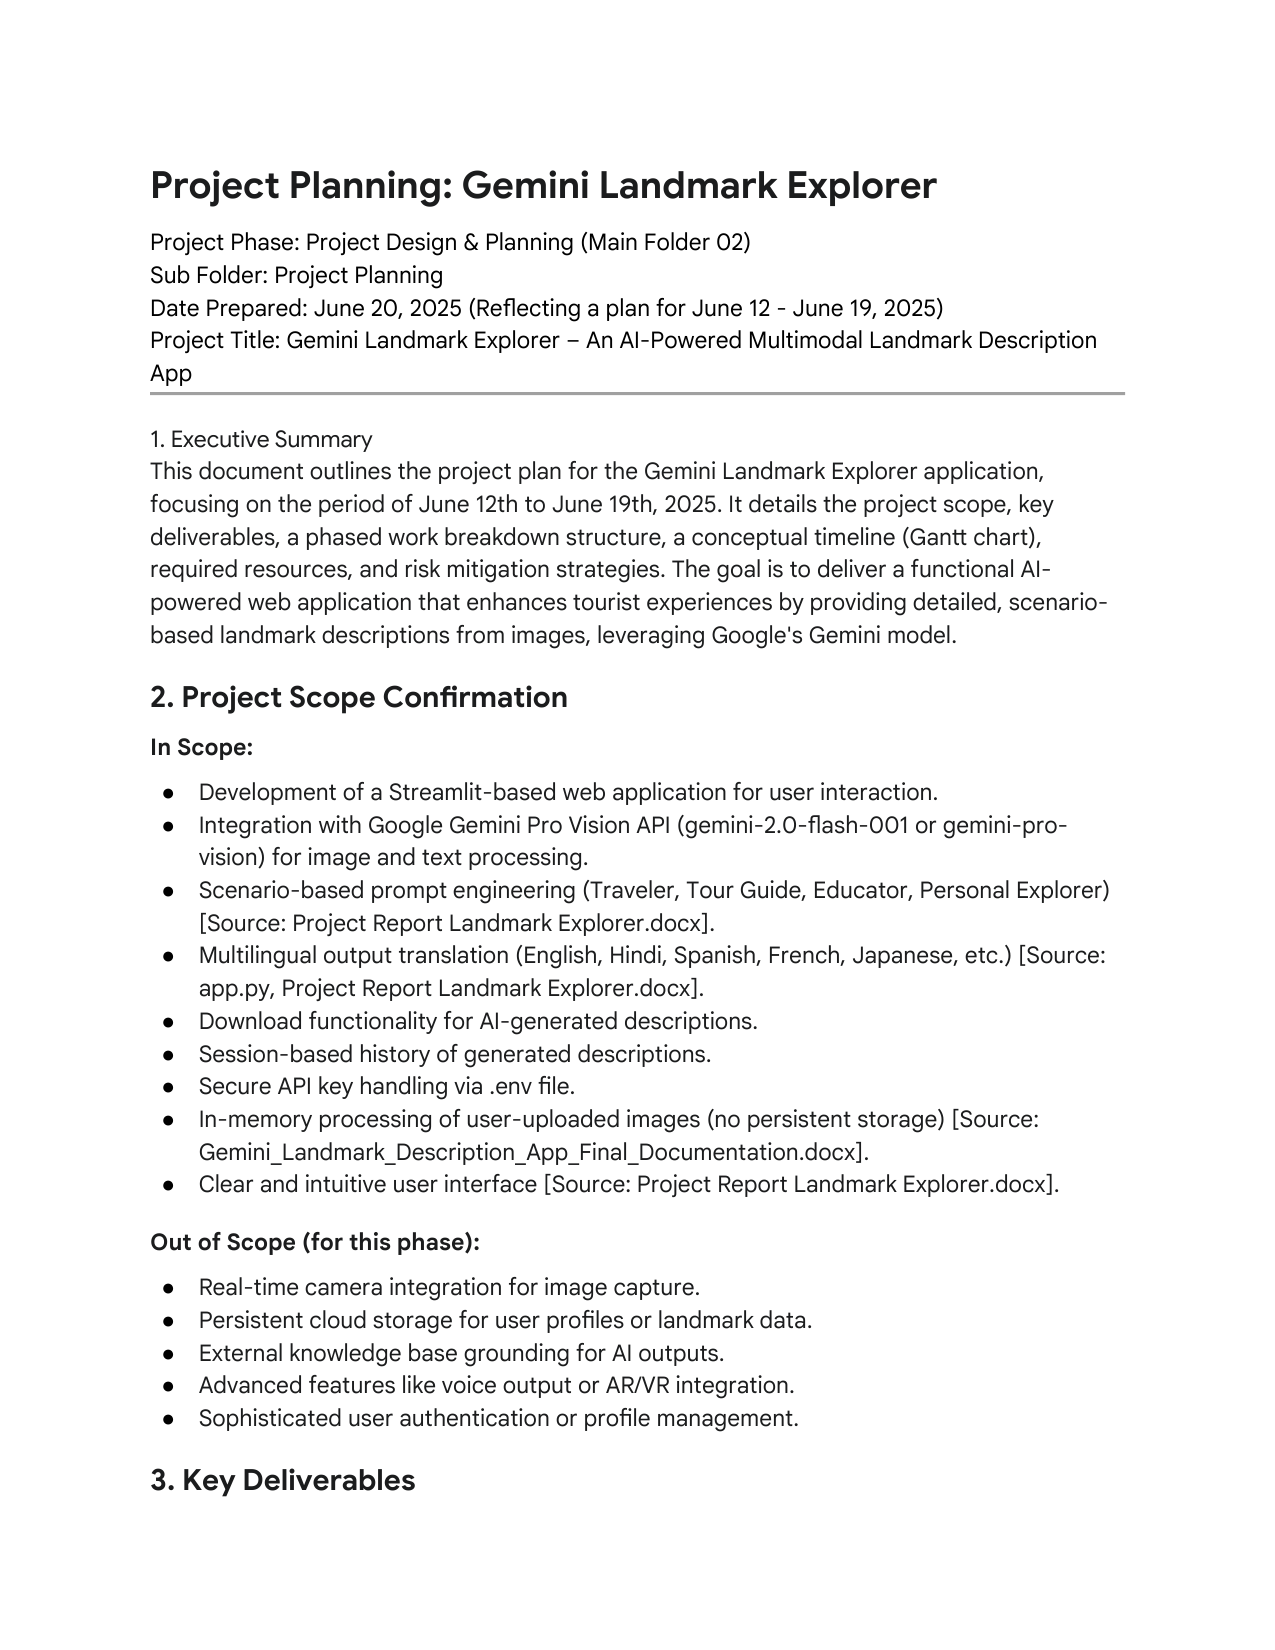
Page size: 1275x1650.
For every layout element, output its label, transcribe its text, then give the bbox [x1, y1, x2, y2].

list Session-based history of generated descriptions. [161, 1040, 1125, 1068]
list In-memory processing of user-uploaded images (no persistent storage) [Source: Gemini_Landmark_Description_App_Final_Documentation.docx]. [161, 1105, 1125, 1167]
subtitle 2. Project Scope Confirmation [150, 679, 1125, 715]
text Project Phase: Project Design & Planning (Main Folder 02) [150, 228, 1125, 257]
list Scenario-based prompt engineering (Traveler, Tour Guide, Educator, Personal Explorer) [Source: Project Report Landmark Explorer.docx]. [161, 876, 1125, 938]
list Sophisticated user authentication or profile management. [161, 1404, 1125, 1433]
text Out of Scope (for this phase): [150, 1228, 1125, 1257]
list Clear and intuitive user interface [Source: Project Report Landmark Explorer.docx]. [161, 1171, 1125, 1199]
list Multilingual output translation (English, Hindi, Spanish, French, Japanese, etc.) [Source: app.py, Project Report Landmark Explorer.docx]. [161, 942, 1125, 1003]
text Date Prepared: June 20, 2025 (Reflecting a plan for June 12 - June 19, 2025) [150, 294, 1125, 323]
text This document outlines the project plan for the Gemini Landmark Explorer application, focusing on the period of June 12th to June 19th, 2025. It details the project scope, key deliverables, a phased work breakdown structure, a conceptual timeline (Gantt chart), required resources, and risk mitigation strategies. The goal is to deliver a functional AI-powered web application that enhances tourist experiences by providing detailed, scenario-based landmark descriptions from images, leveraging Google's Gemini model. [150, 457, 1125, 650]
text Project Title: Gemini Landmark Explorer – An AI-Powered Multimodal Landmark Description App1. Executive Summary [150, 327, 1125, 392]
list Download functionality for AI-generated descriptions. [161, 1007, 1125, 1036]
text Sub Folder: Project Planning [150, 261, 1125, 290]
text In Scope: [150, 733, 1125, 762]
text Project Title: Gemini Landmark Explorer – An AI-Powered Multimodal Landmark Description App1. Executive Summary [150, 396, 1125, 453]
subtitle 3. Key Deliverables [150, 1462, 1125, 1499]
list Development of a Streamlit-based web application for user interaction. [161, 778, 1125, 807]
subtitle Project Planning: Gemini Landmark Explorer [150, 162, 1125, 209]
list External knowledge base grounding for AI outputs. [161, 1339, 1125, 1368]
list Integration with Google Gemini Pro Vision API (gemini-2.0-flash-001 or gemini-pro-vision) for image and text processing. [161, 811, 1125, 872]
list Persistent cloud storage for user profiles or landmark data. [161, 1306, 1125, 1335]
list Secure API key handling via .env file. [161, 1072, 1125, 1101]
list Real-time camera integration for image capture. [161, 1273, 1125, 1302]
list Advanced features like voice output or AR/VR integration. [161, 1372, 1125, 1400]
